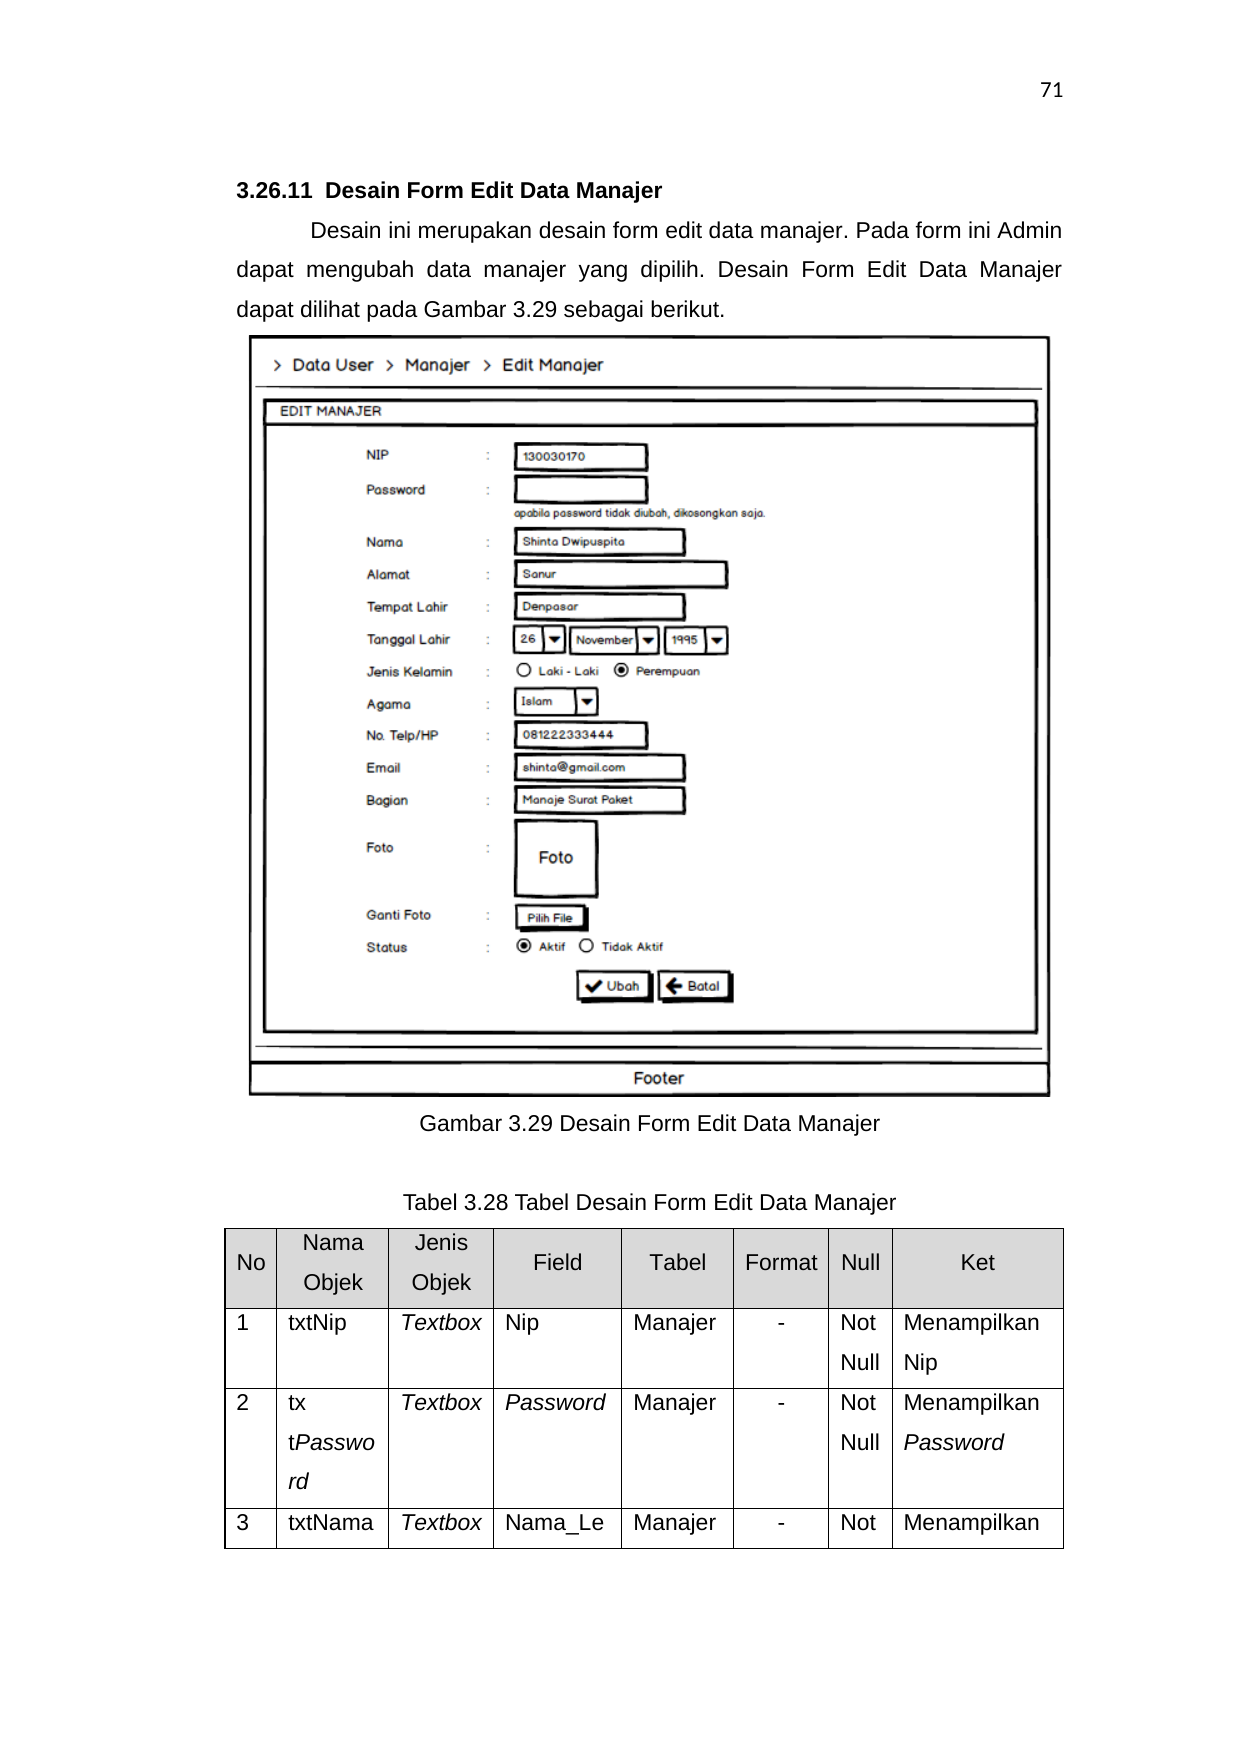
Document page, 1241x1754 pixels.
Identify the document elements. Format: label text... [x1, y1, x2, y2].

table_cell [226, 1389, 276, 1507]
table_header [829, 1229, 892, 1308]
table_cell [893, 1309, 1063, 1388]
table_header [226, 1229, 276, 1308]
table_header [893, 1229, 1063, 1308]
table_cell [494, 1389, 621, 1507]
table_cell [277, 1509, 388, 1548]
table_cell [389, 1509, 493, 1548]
subtitle Desain Form Edit Data Manajer [236, 177, 1063, 203]
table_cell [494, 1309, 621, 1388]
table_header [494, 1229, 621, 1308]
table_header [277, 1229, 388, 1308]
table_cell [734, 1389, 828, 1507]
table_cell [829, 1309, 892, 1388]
text Tabel 3.28 Tabel Desain Form Edit Data Manajer [236, 1188, 1063, 1215]
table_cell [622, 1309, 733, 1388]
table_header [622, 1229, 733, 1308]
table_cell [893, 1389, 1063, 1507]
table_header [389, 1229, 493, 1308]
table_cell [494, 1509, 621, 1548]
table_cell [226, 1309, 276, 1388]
picture [248, 335, 1051, 1097]
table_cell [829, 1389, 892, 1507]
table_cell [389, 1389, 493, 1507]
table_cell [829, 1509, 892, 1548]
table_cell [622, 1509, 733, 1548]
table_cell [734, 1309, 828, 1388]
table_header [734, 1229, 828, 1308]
list Desain ini merupakan desain form edit data manajer. Pada form ini Admin dapat mengubah data manajer yang dipilih. Desain Form Edit Data Manajer dapat dilihat pada Gambar 3.29 sebagai berikut. [236, 217, 1063, 322]
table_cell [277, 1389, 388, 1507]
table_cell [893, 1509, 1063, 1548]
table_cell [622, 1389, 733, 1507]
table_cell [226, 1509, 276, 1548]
text Gambar 3.29 Desain Form Edit Data Manajer [236, 1109, 1063, 1136]
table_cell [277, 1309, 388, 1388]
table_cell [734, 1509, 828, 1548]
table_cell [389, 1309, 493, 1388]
